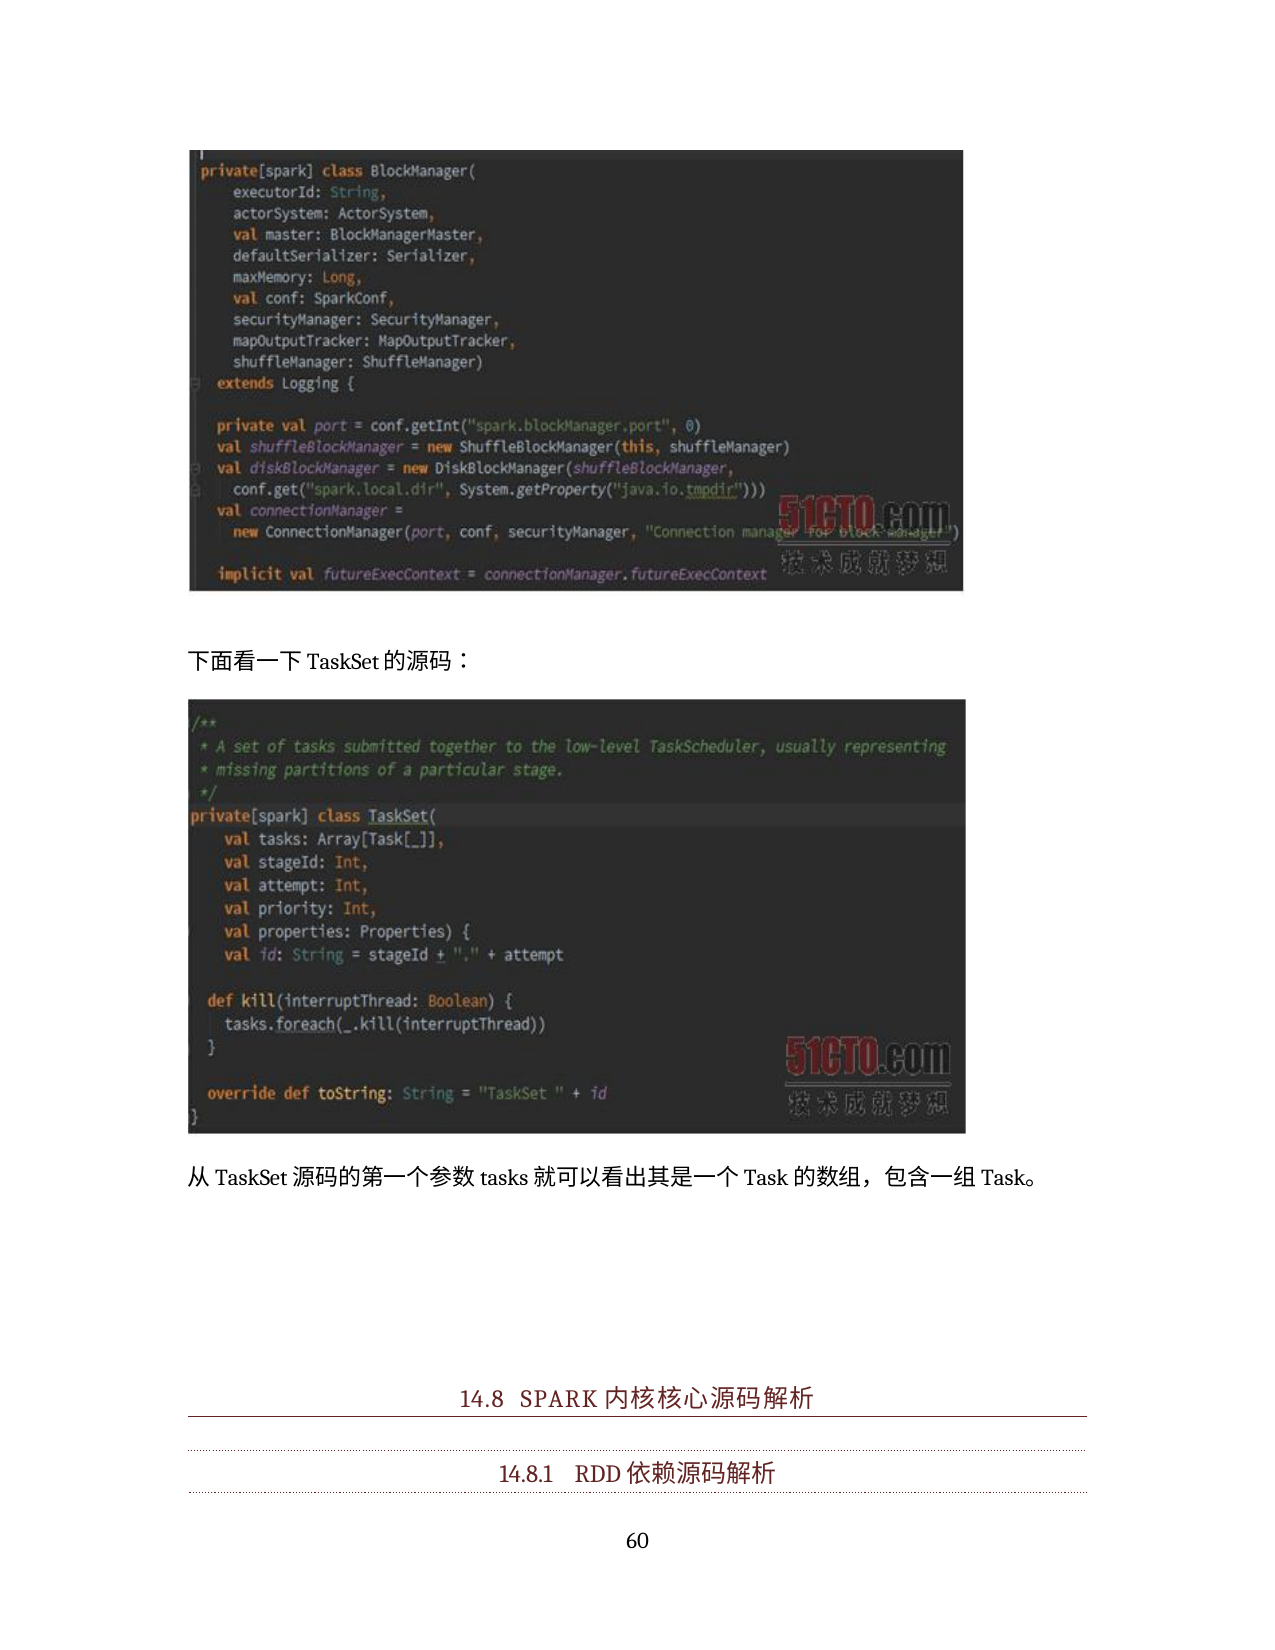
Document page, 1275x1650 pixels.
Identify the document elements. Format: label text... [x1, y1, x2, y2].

text 从TaskSet源码的第一个参数tasks就可以看出其是一个Task的数组，包含一组Task。 [187, 1158, 1087, 1192]
picture [187, 150, 966, 596]
subtitle RDD依赖源码解析 [187, 1450, 1087, 1493]
picture [187, 698, 966, 1137]
subtitle Spark内核核心源码解析 [187, 1380, 1087, 1417]
text 下面看一下TaskSet的源码： [187, 617, 1087, 677]
